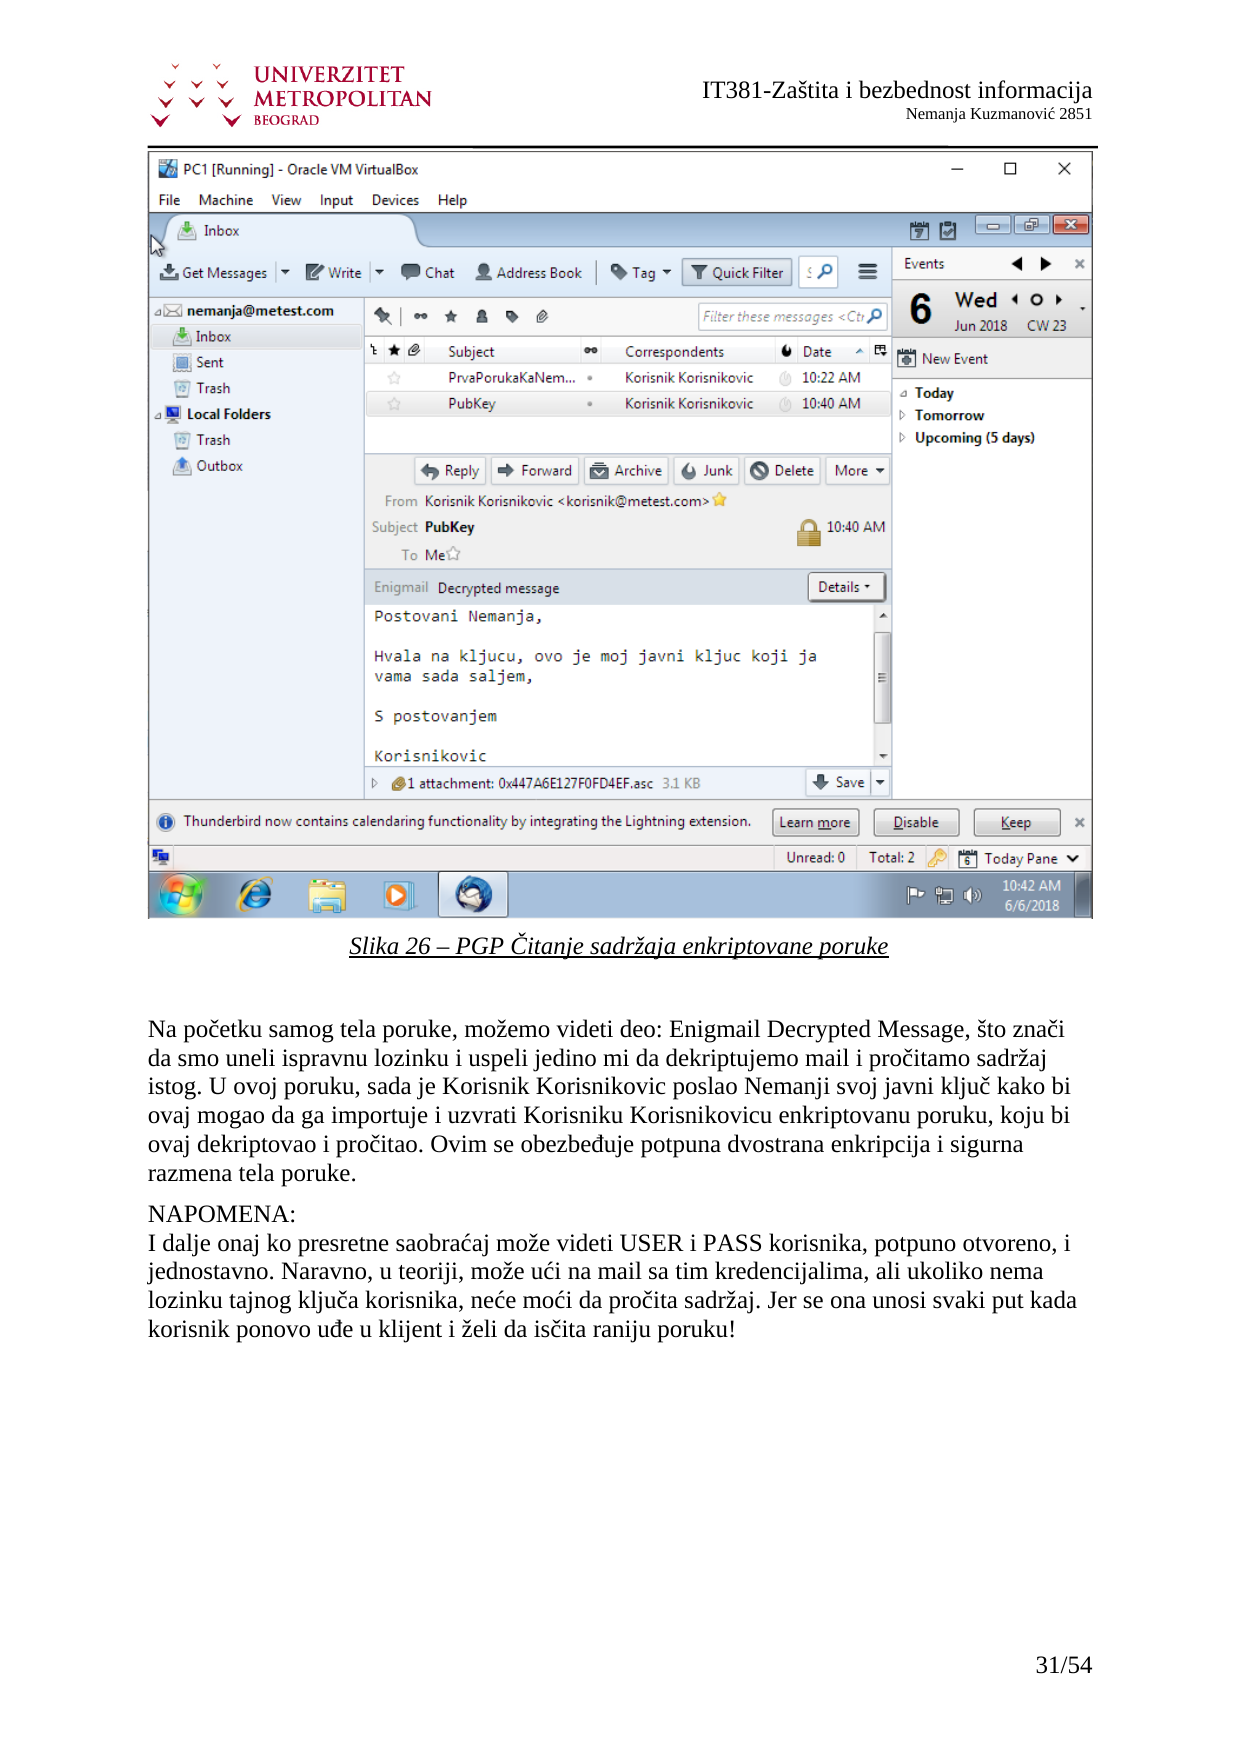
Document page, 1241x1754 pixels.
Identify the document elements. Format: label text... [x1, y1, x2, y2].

text NAPOMENA: I dalje onaj ko presretne saobraćaj može videti USER i PASS korisnika, potpuno otvoreno, i jednostavno. Naravno, u teoriji, može ući na mail sa tim kredencijalima, ali ukoliko nema lozinku tajnog ključa korisnika, neće moći da pročita sadržaj. Jer se ona unosi svaki put kada korisnik ponovo uđe u klijent i želi da isčita raniju poruku! [148, 1199, 1092, 1343]
picture [141, 53, 440, 135]
text Slika 26 – PGP Čitanje sadržaja enkriptovane poruke [148, 931, 1092, 960]
text Na početku samog tela poruke, možemo videti deo: Enigmail Decrypted Message, što znači da smo uneli ispravnu lozinku i uspeli jedino mi da dekriptujemo mail i pročitamo sadržaj istog. U ovoj poruku, sada je Korisnik Korisnikovic poslao Nemanji svoj javni ključ kako bi ovaj mogao da ga importuje i uzvrati Korisniku Korisnikovicu enkriptovanu poruku, koju bi ovaj dekriptovao i pročitao. Ovim se obezbeđuje potpuna dvostrana enkripcija i sigurna razmena tela poruke. [148, 1014, 1092, 1186]
picture [147, 151, 1093, 919]
